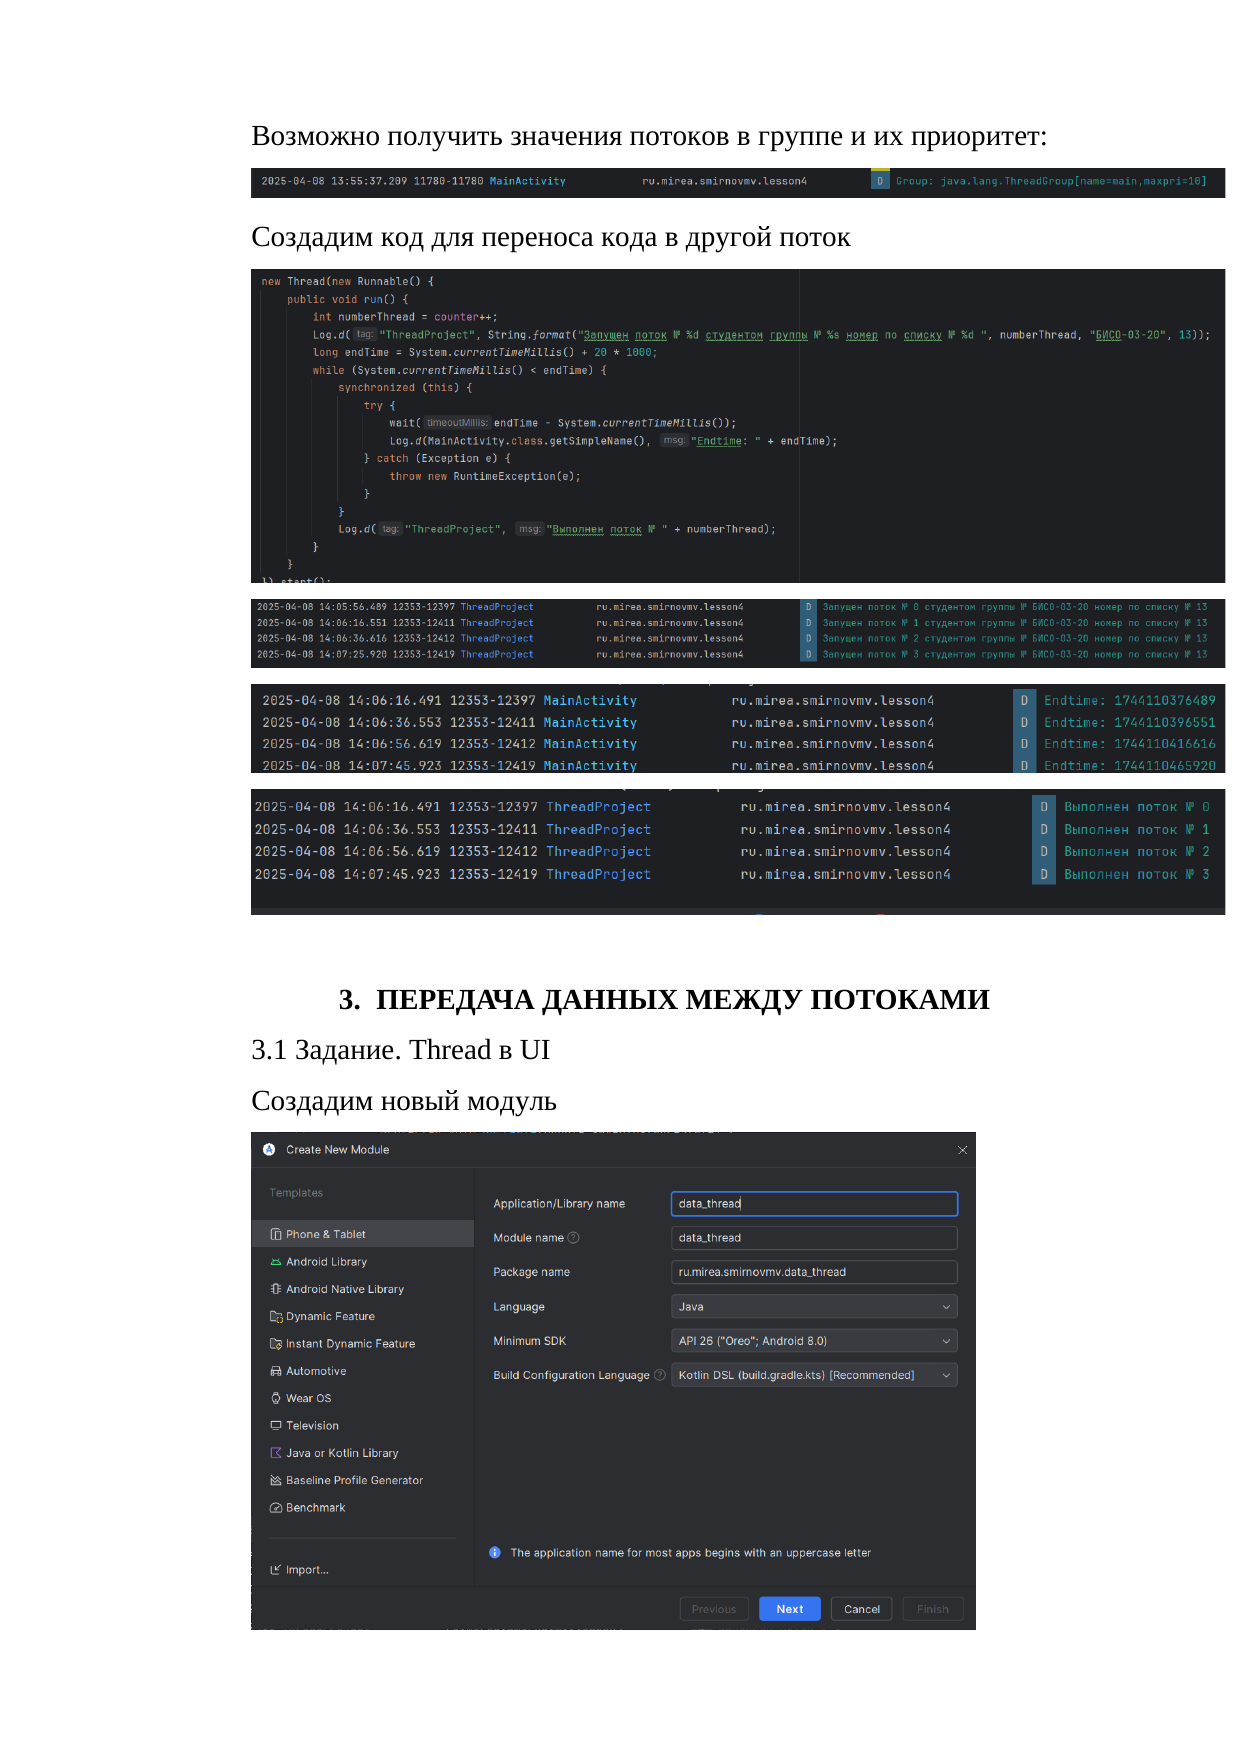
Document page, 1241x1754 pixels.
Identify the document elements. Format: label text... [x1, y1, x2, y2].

text Создадим код для переноса кода в другой поток [177, 219, 1152, 252]
picture [251, 168, 1226, 198]
picture [251, 1132, 976, 1630]
picture [251, 789, 1226, 915]
picture [251, 684, 1226, 773]
text ПЕРЕДАЧА ДАННЫХ МЕЖДУ ПОТОКАМИ [177, 982, 1152, 1016]
picture [251, 599, 1226, 668]
picture [251, 269, 1226, 583]
text Возможно получить значения потоков в группе и их приоритет: [177, 118, 1152, 152]
list Задание. Thread в UI [251, 1032, 1152, 1066]
text Создадим новый модуль [177, 1083, 1152, 1116]
